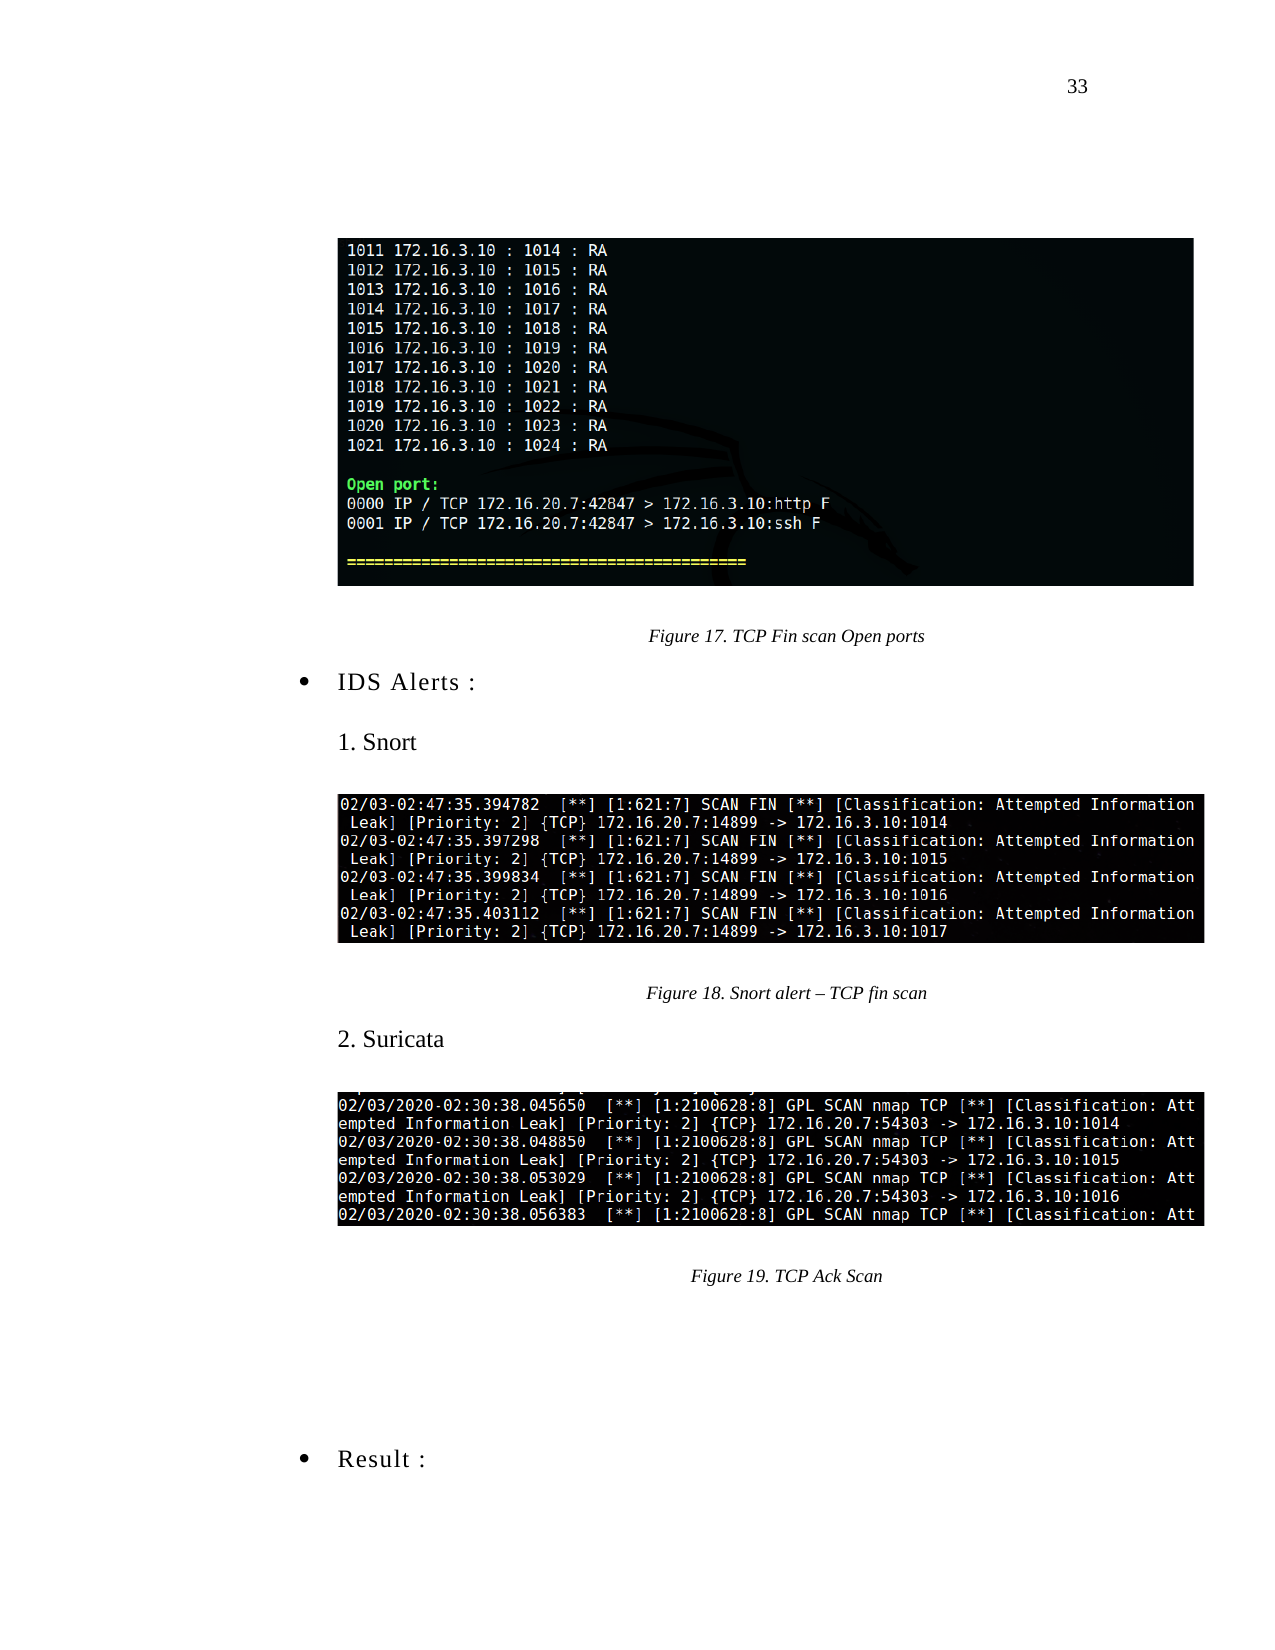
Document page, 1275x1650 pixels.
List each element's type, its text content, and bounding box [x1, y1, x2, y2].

subtitle IDS Alerts : [300, 667, 1087, 696]
picture [337, 1092, 1205, 1226]
text Figure 19. TCP Ack Scan [487, 1265, 1087, 1287]
subtitle Result : [300, 1444, 1087, 1472]
text Figure 18. Snort alert – TCP fin scan [487, 982, 1087, 1003]
text 2. Suricata [337, 1024, 1087, 1053]
picture [337, 238, 1194, 586]
text 1. Snort [337, 727, 1087, 755]
text Figure 17. TCP Fin scan Open ports [487, 624, 1087, 646]
picture [337, 794, 1205, 943]
